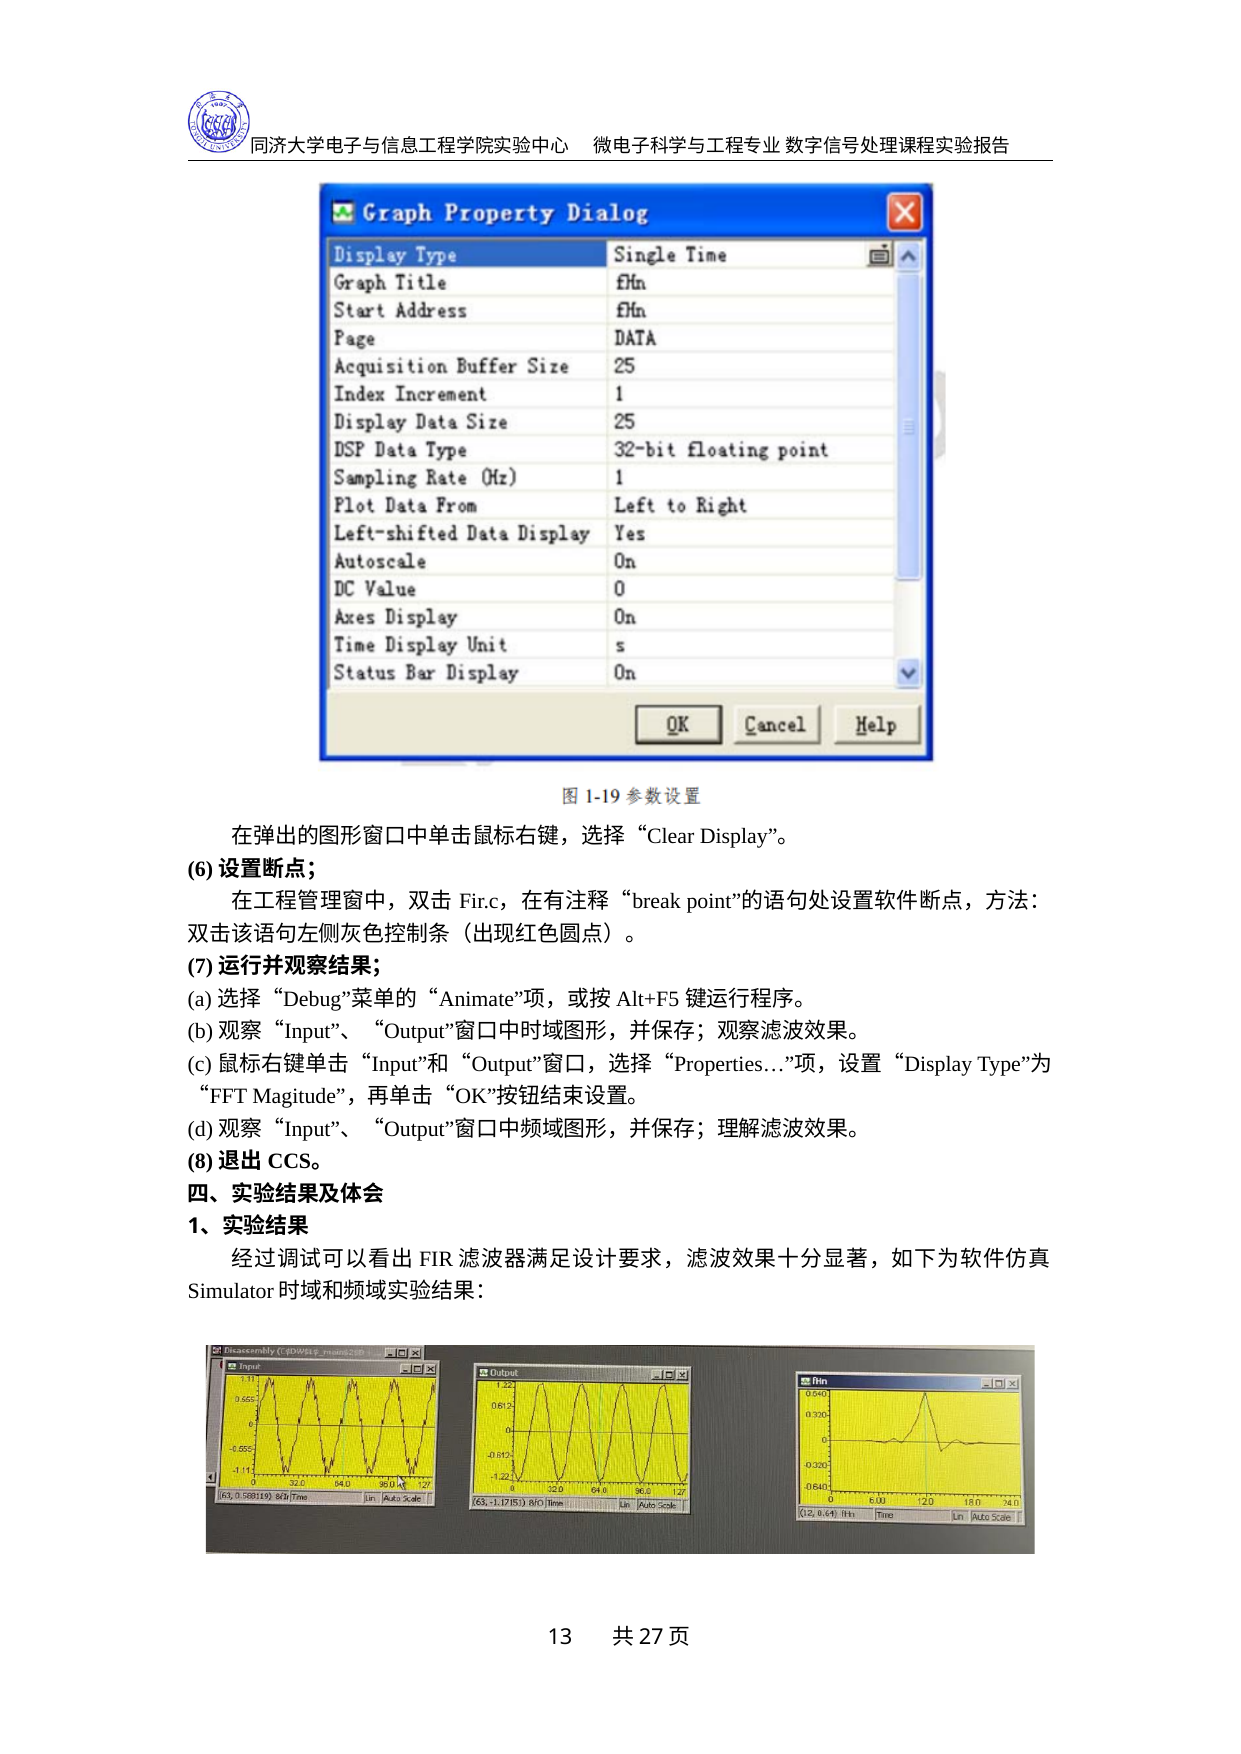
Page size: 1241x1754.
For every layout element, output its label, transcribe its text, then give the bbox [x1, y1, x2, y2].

text 经过调试可以看出FIR滤波器满足设计要求，滤波效果十分显著，如下为软件仿真Simulator时域和频域实验结果： [187, 1240, 1053, 1305]
text (c) 鼠标右键单击“Input”和“Output”窗口，选择“Properties…”项，设置“Display Type”为“FFT Magitude”，再单击“OK”按钮结束设置。 [187, 1045, 1053, 1110]
text (8) 退出 CCS。 [187, 1143, 1053, 1175]
text (d) 观察“Input”、“Output”窗口中频域图形，并保存；理解滤波效果。 [187, 1110, 1053, 1143]
text (7) 运行并观察结果； [187, 948, 1053, 980]
text 四、实验结果及体会 [187, 1175, 1053, 1208]
text 在工程管理窗中，双击 Fir.c，在有注释“break point”的语句处设置软件断点，方法：双击该语句左侧灰色控制条（出现红色圆点）。 [187, 883, 1053, 948]
picture [205, 1345, 1035, 1554]
picture [273, 175, 967, 814]
text (b) 观察“Input”、“Output”窗口中时域图形，并保存；观察滤波效果。 [187, 1013, 1053, 1045]
text (a) 选择“Debug”菜单的“Animate”项，或按 Alt+F5 键运行程序。 [187, 980, 1053, 1013]
text 1、实验结果 [187, 1208, 1053, 1240]
picture [187, 88, 250, 153]
text (6) 设置断点； [187, 850, 1053, 883]
